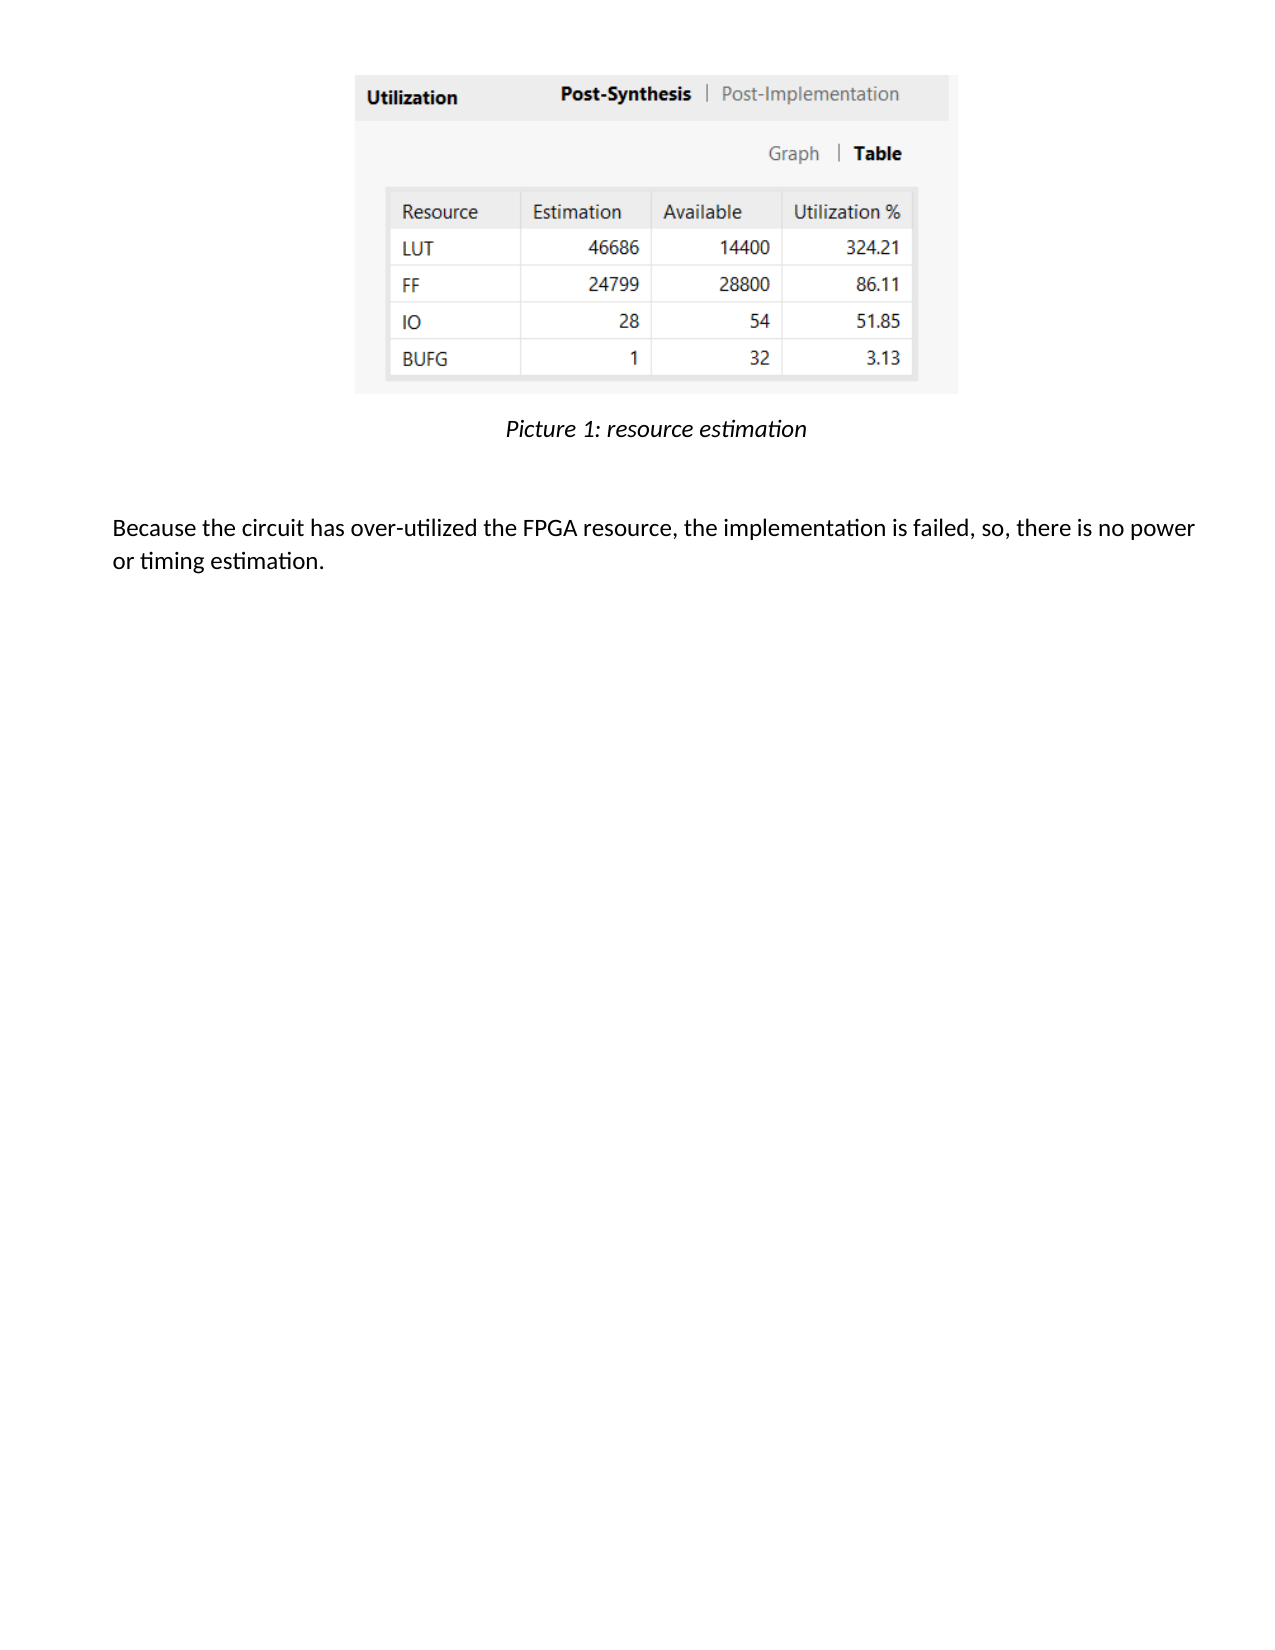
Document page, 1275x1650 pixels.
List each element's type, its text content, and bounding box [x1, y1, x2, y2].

text Picture 1: resource estimation [112, 413, 1200, 443]
picture [354, 75, 958, 394]
text Because the circuit has over-utilized the FPGA resource, the implementation is failed, so, there is no power or timing estimation. [112, 512, 1200, 575]
